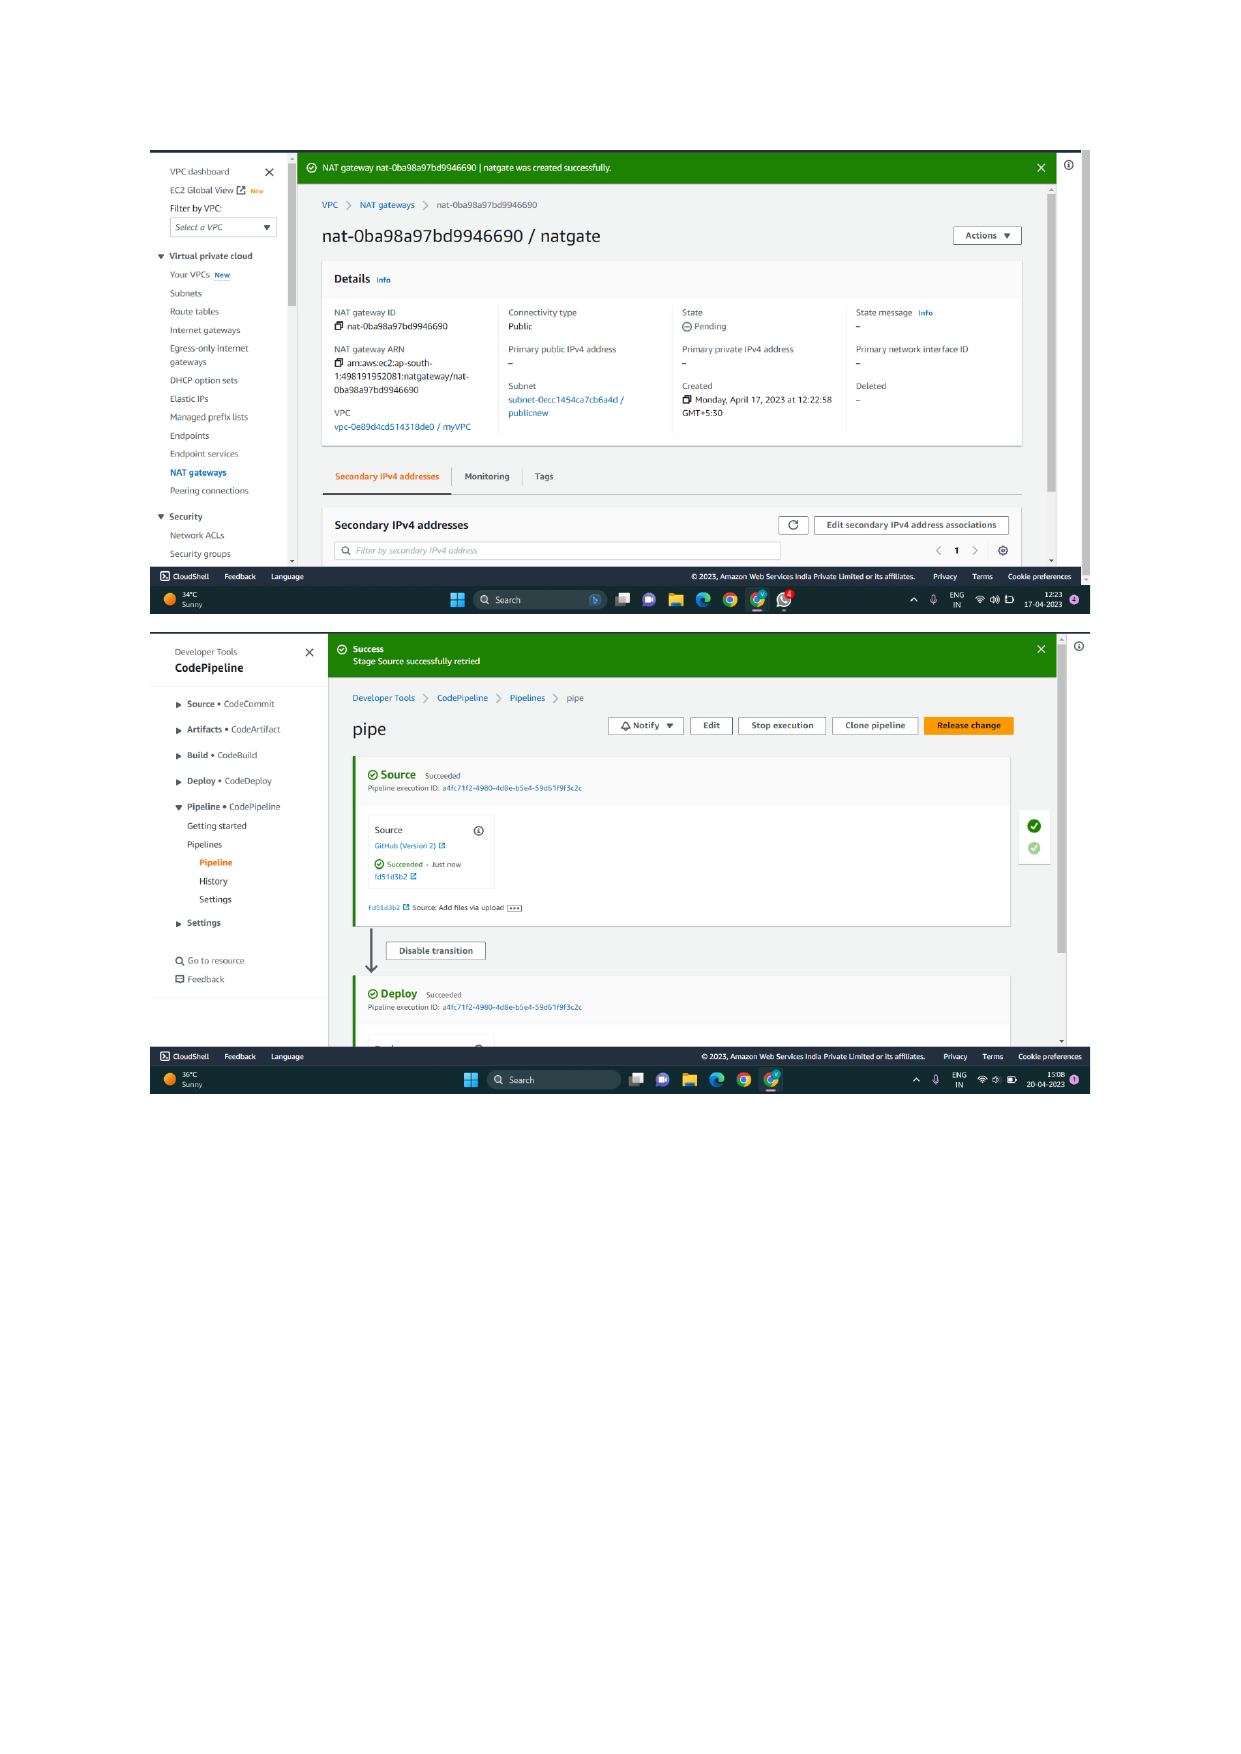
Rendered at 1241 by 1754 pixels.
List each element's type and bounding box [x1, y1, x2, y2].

picture [150, 150, 1091, 614]
picture [150, 632, 1091, 1094]
